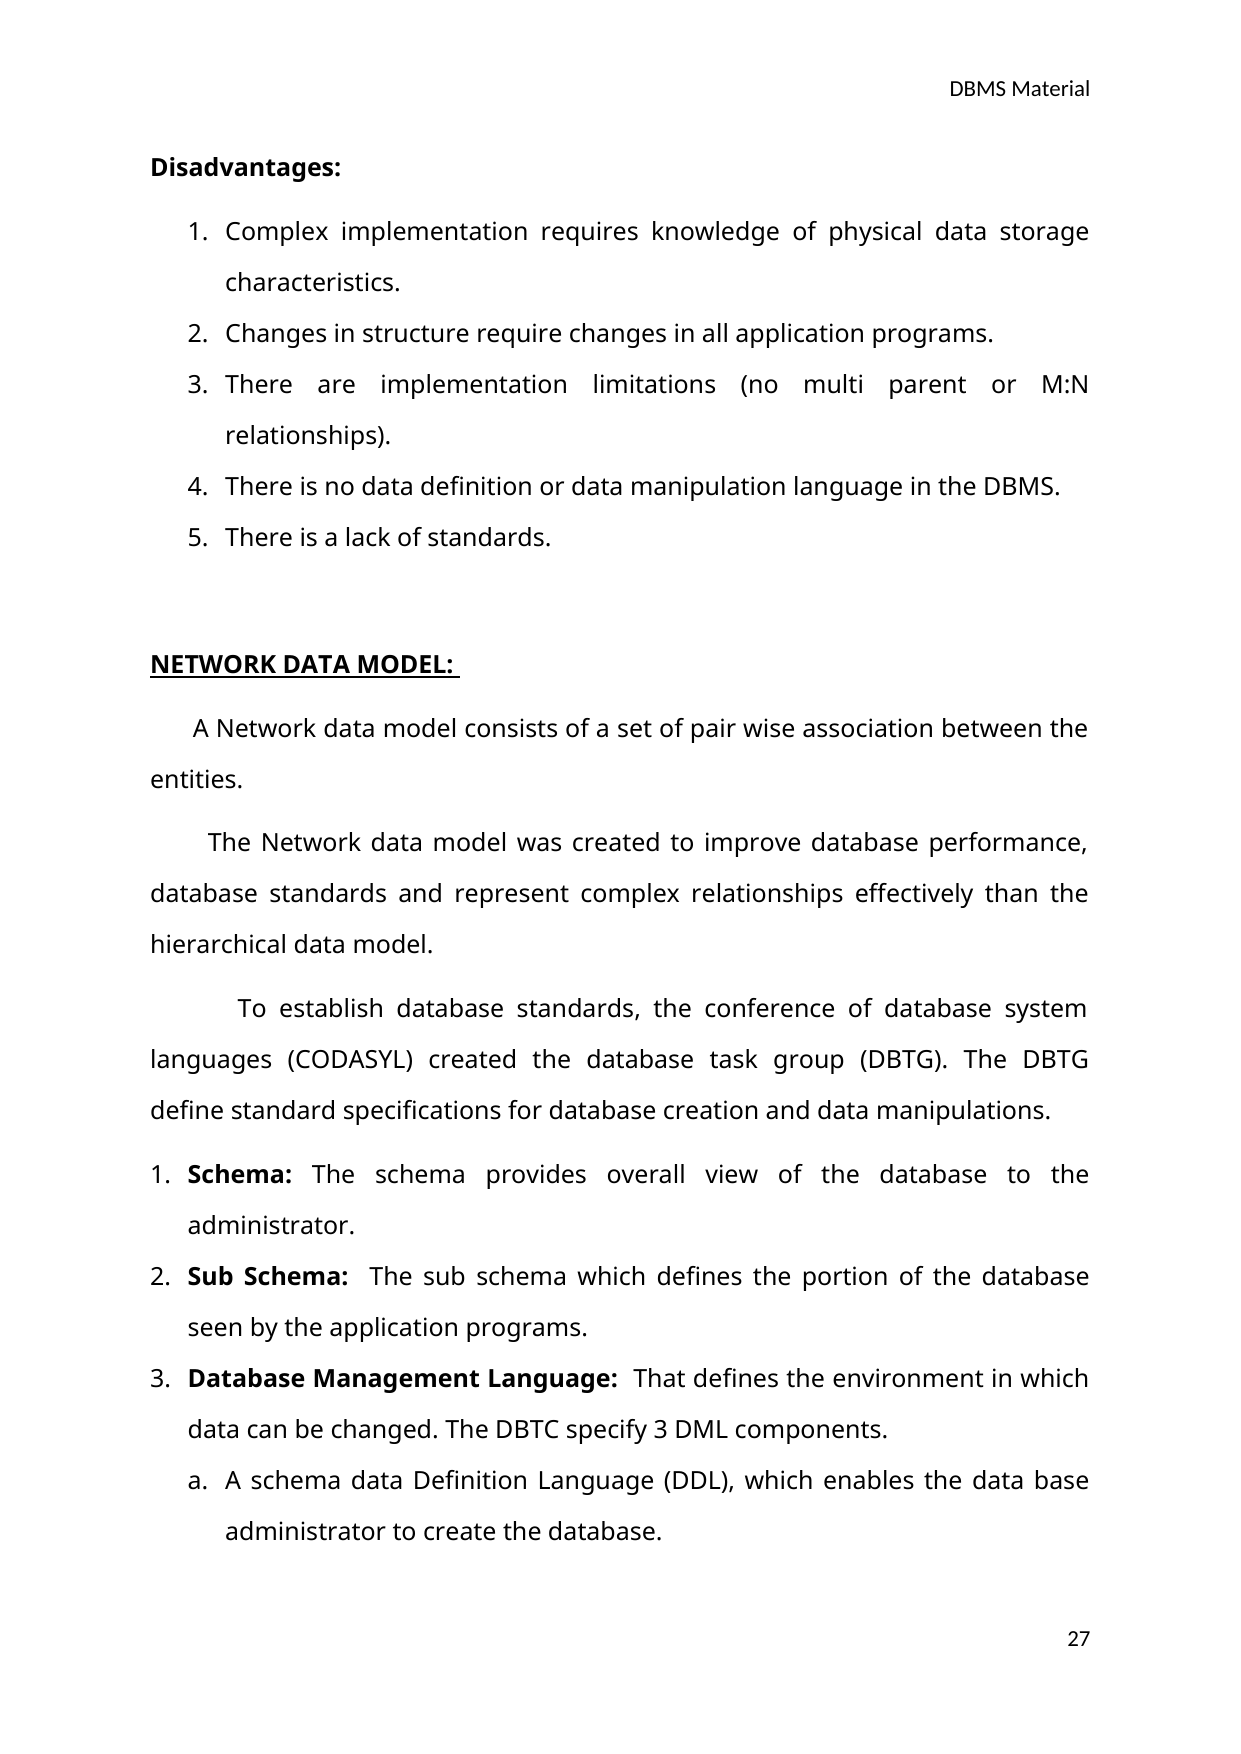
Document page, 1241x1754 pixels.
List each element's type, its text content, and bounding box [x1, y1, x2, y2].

text To establish database standards, the conference of database system languages (CODASYL) created the database task group (DBTG). The DBTG define standard specifications for database creation and data manipulations. [150, 991, 1090, 1127]
list Schema: The schema provides overall view of the database to the administrator. [150, 1156, 1090, 1241]
text Network Data Model: [150, 647, 1090, 681]
list Changes in structure require changes in all application programs. [187, 316, 1090, 350]
list A schema data Definition Language (DDL), which enables the data base administrator to create the database. [187, 1462, 1090, 1548]
text A Network data model consists of a set of pair wise association between the entities. [150, 710, 1090, 796]
list Complex implementation requires knowledge of physical data storage characteristics. [187, 213, 1090, 299]
list There are implementation limitations (no multi parent or M:N relationships). [187, 367, 1090, 452]
list Database Management Language: That defines the environment in which data can be changed. The DBTC specify 3 DML components. [150, 1360, 1090, 1446]
text The Network data model was created to improve database performance, database standards and represent complex relationships effectively than the hierarchical data model. [150, 825, 1090, 961]
text Disadvantages: [150, 150, 1090, 184]
list There is a lack of standards. [187, 520, 1090, 554]
list Sub Schema: The sub schema which defines the portion of the database seen by the application programs. [150, 1258, 1090, 1343]
list There is no data definition or data manipulation language in the DBMS. [187, 469, 1090, 503]
